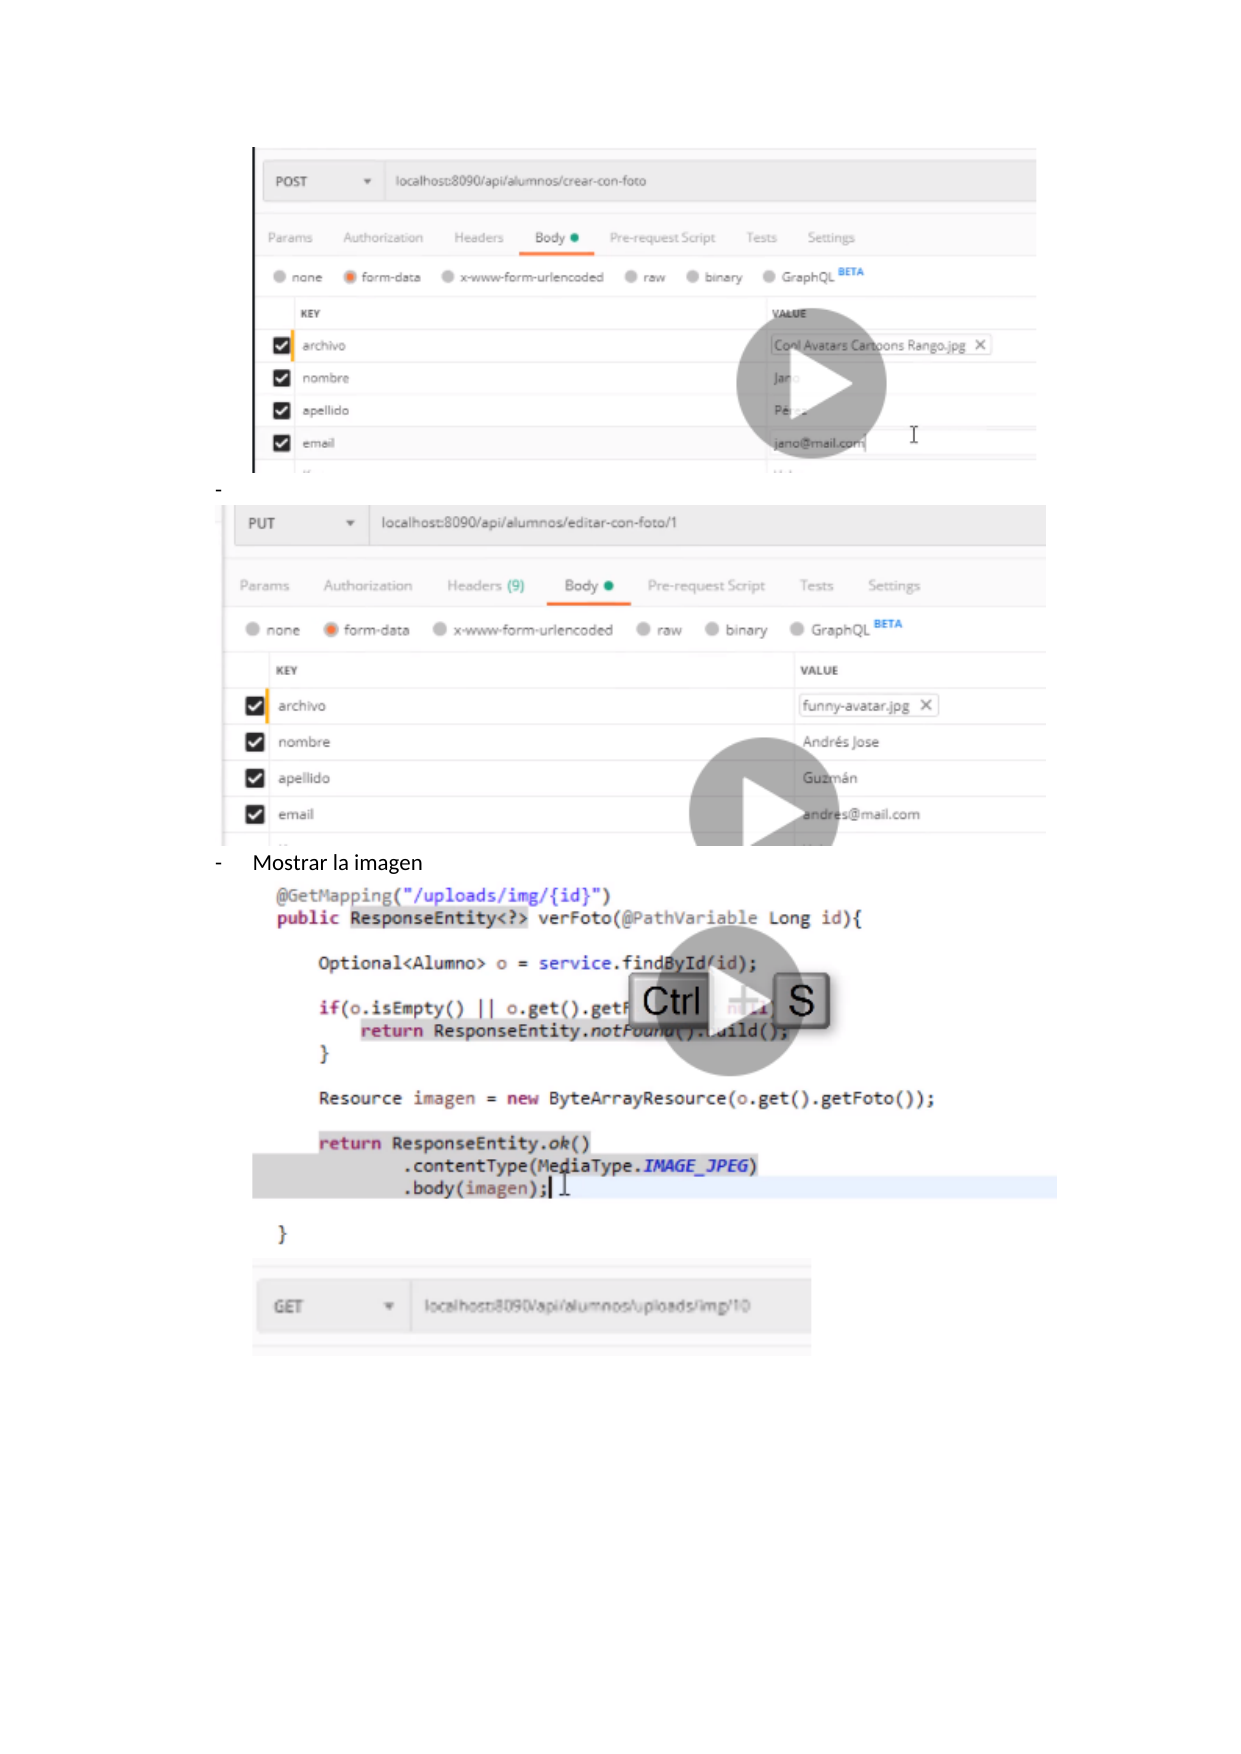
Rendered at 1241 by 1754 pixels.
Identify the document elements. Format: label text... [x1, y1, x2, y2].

picture [252, 1258, 812, 1356]
picture [252, 147, 1037, 473]
picture [252, 878, 1057, 1257]
list Mostrar la imagen [215, 848, 1063, 876]
picture [214, 505, 1046, 846]
